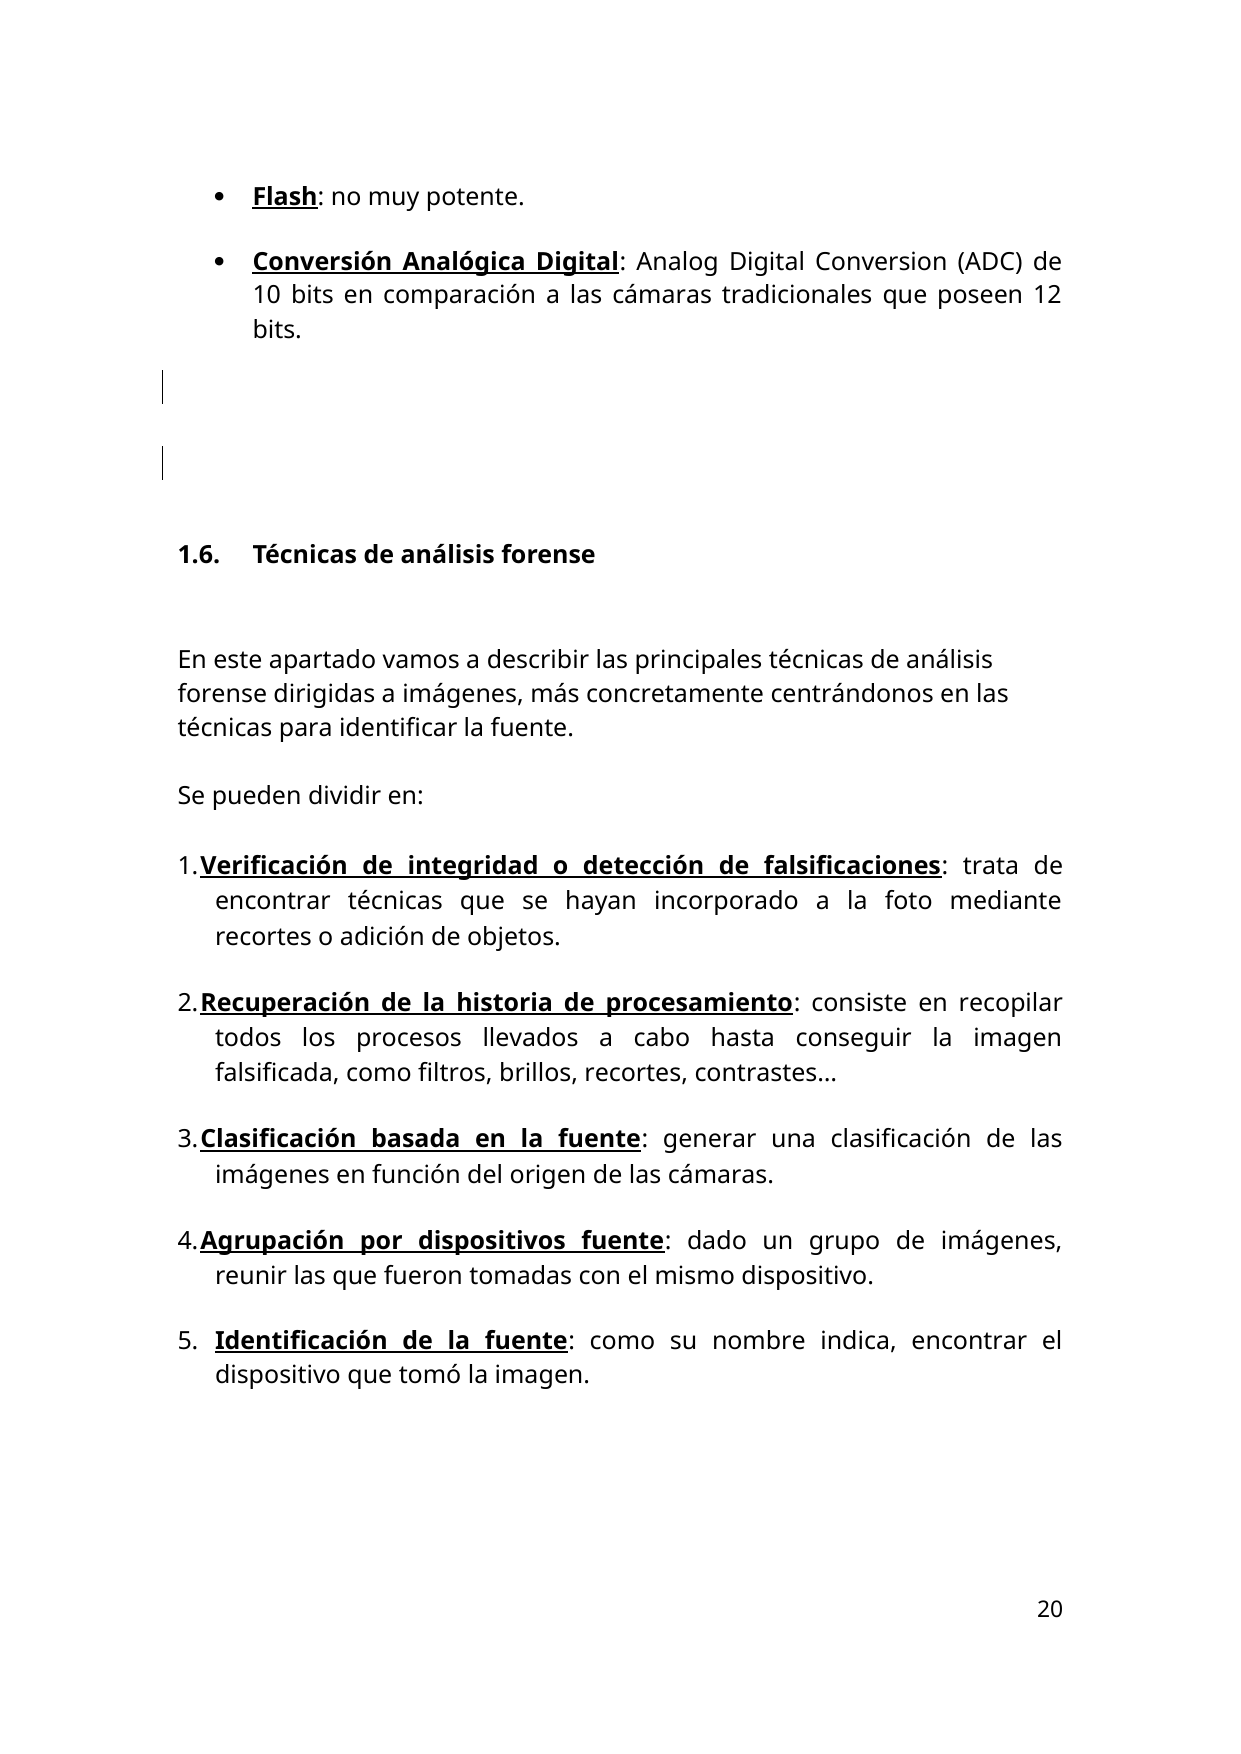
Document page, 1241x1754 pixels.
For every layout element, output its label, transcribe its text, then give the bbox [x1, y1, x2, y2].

subtitle Técnicas de análisis forense [177, 537, 1063, 571]
list Recuperación de la historia de procesamiento: consiste en recopilar todos los procesos llevados a cabo hasta conseguir la imagen falsificada, como filtros, brillos, recortes, contrastes… [177, 983, 1063, 1089]
text En este apartado vamos a describir las principales técnicas de análisis forense dirigidas a imágenes, más concretamente centrándonos en las técnicas para identificar la fuente. [177, 642, 1063, 744]
list Conversión Analógica Digital: Analog Digital Conversion (ADC) de 10 bits en comparación a las cámaras tradicionales que poseen 12 bits. [215, 243, 1063, 345]
text Se pueden dividir en: [177, 778, 1063, 812]
list Clasificación basada en la fuente: generar una clasificación de las imágenes en función del origen de las cámaras. [177, 1120, 1063, 1191]
list Verificación de integridad o detección de falsificaciones: trata de encontrar técnicas que se hayan incorporado a la foto mediante recortes o adición de objetos. [177, 846, 1063, 952]
list Identificación de la fuente: como su nombre indica, encontrar el dispositivo que tomó la imagen. [177, 1322, 1063, 1391]
list Flash: no muy potente. [215, 177, 1063, 213]
list Agrupación por dispositivos fuente: dado un grupo de imágenes, reunir las que fueron tomadas con el mismo dispositivo. [177, 1221, 1063, 1292]
